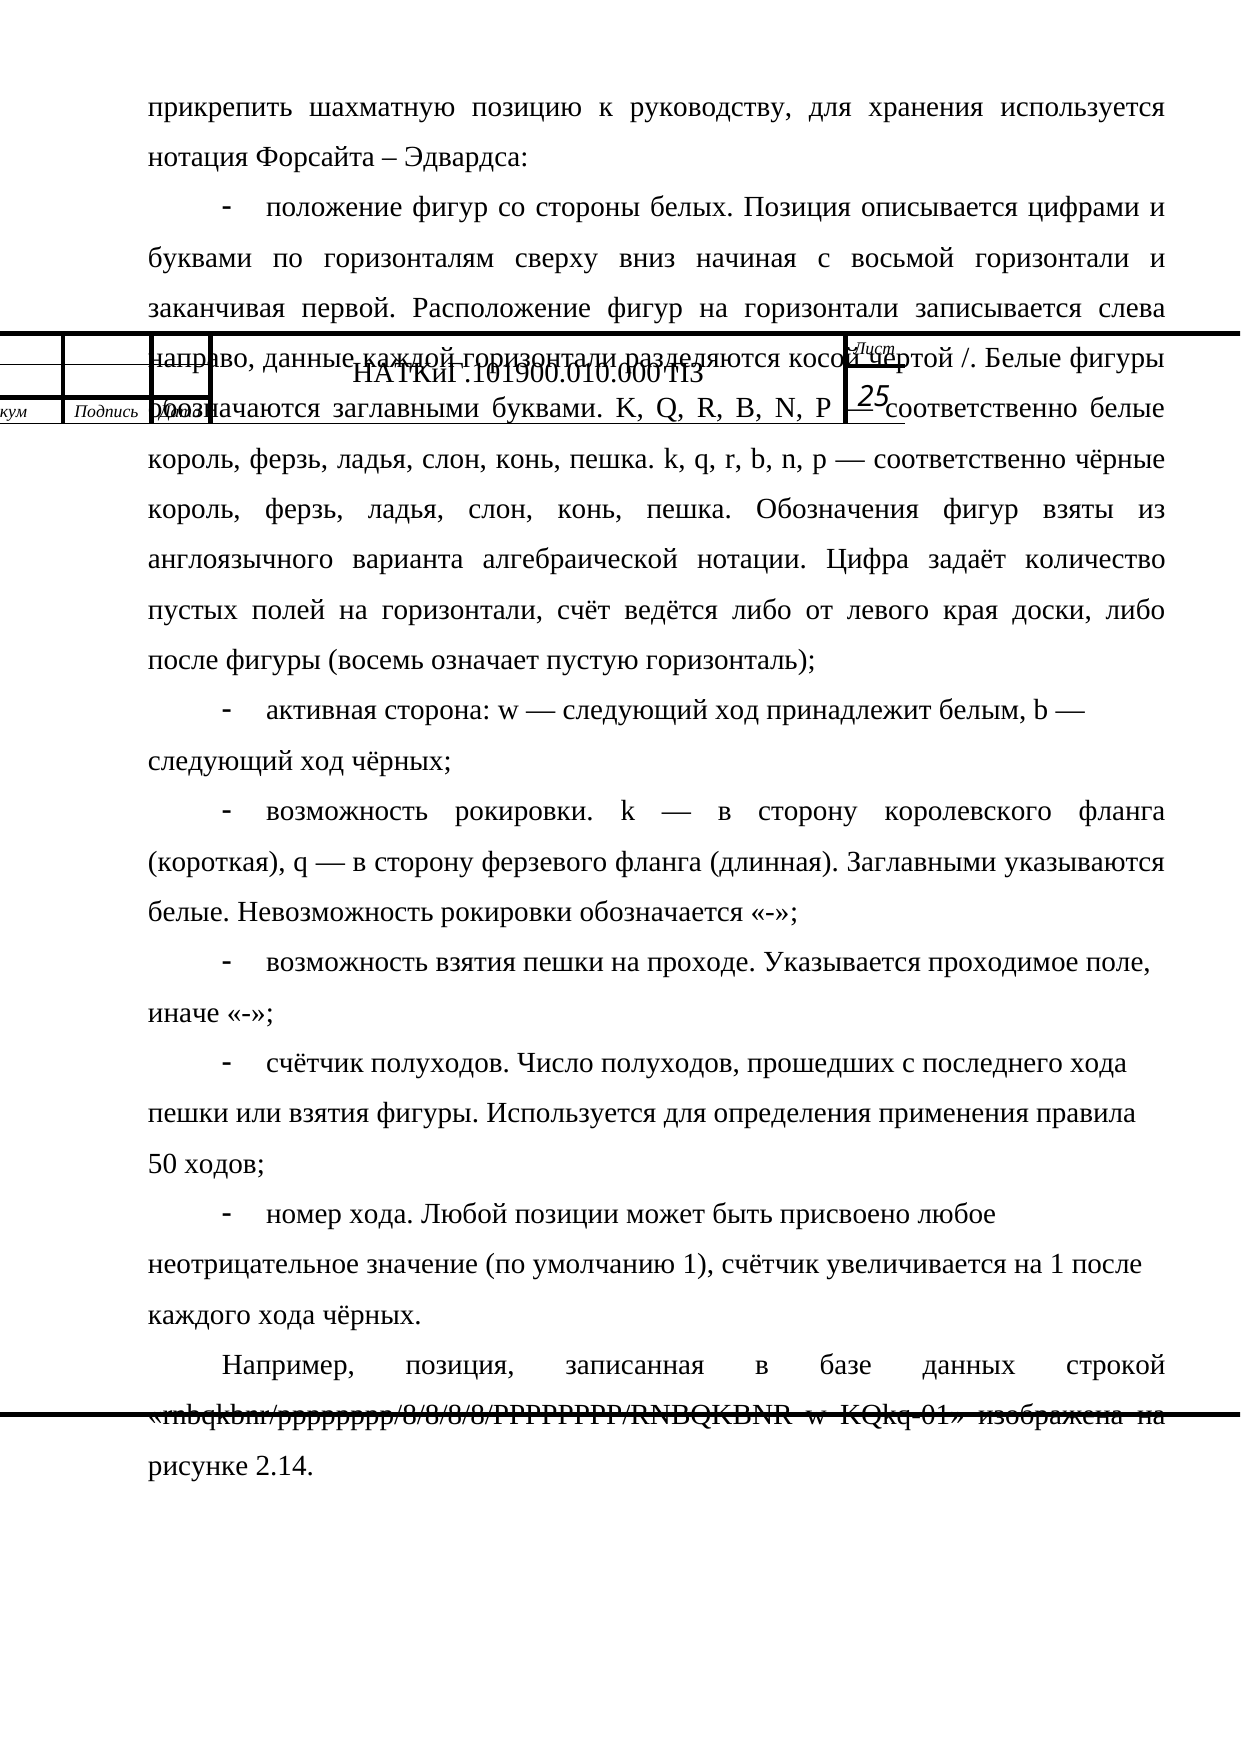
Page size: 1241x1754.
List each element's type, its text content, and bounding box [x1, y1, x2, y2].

list счётчик полуходов. Число полуходов, прошедших с последнего хода пешки или взятия фигуры. Используется для определения применения правила 50 ходов; [148, 1045, 1166, 1179]
list положение фигур со стороны белых. Позиция описывается цифрами и буквами по горизонталям сверху вниз начиная с восьмой горизонтали и заканчивая первой. Расположение фигур на горизонтали записывается слева направо, данные каждой горизонтали разделяются косой чертой /. Белые фигуры обозначаются заглавными буквами. K, Q, R, B, N, P — соответственно белые король, ферзь, ладья, слон, конь, пешка. k, q, r, b, n, p — соответственно чёрные король, ферзь, ладья, слон, конь, пешка. Обозначения фигур взяты из англоязычного варианта алгебраической нотации. Цифра задаёт количество пустых полей на горизонтали, счёт ведётся либо от левого края доски, либо после фигуры (восемь означает пустую горизонталь); [148, 189, 1166, 676]
list номер хода. Любой позиции может быть присвоено любое неотрицательное значение (по умолчанию 1), счётчик увеличивается на 1 после каждого хода чёрных. [148, 1196, 1166, 1330]
text Например, позиция, записанная в базе данных строкой «rnbqkbnr/pppppppp/8/8/8/8/PPPPPPPP/RNBQKBNR w KQkq-01» изображена на рисунке 2.14. [148, 1347, 1166, 1481]
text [148, 89, 1166, 172]
list активная сторона: w — следующий ход принадлежит белым, b — следующий ход чёрных; [148, 692, 1166, 776]
list возможность взятия пешки на проходе. Указывается проходимое поле, иначе «-»; [148, 944, 1166, 1028]
list возможность рокировки. k — в сторону королевского фланга (короткая), q — в сторону ферзевого фланга (длинная). Заглавными указываются белые. Невозможность рокировки обозначается «-»; [148, 793, 1166, 927]
